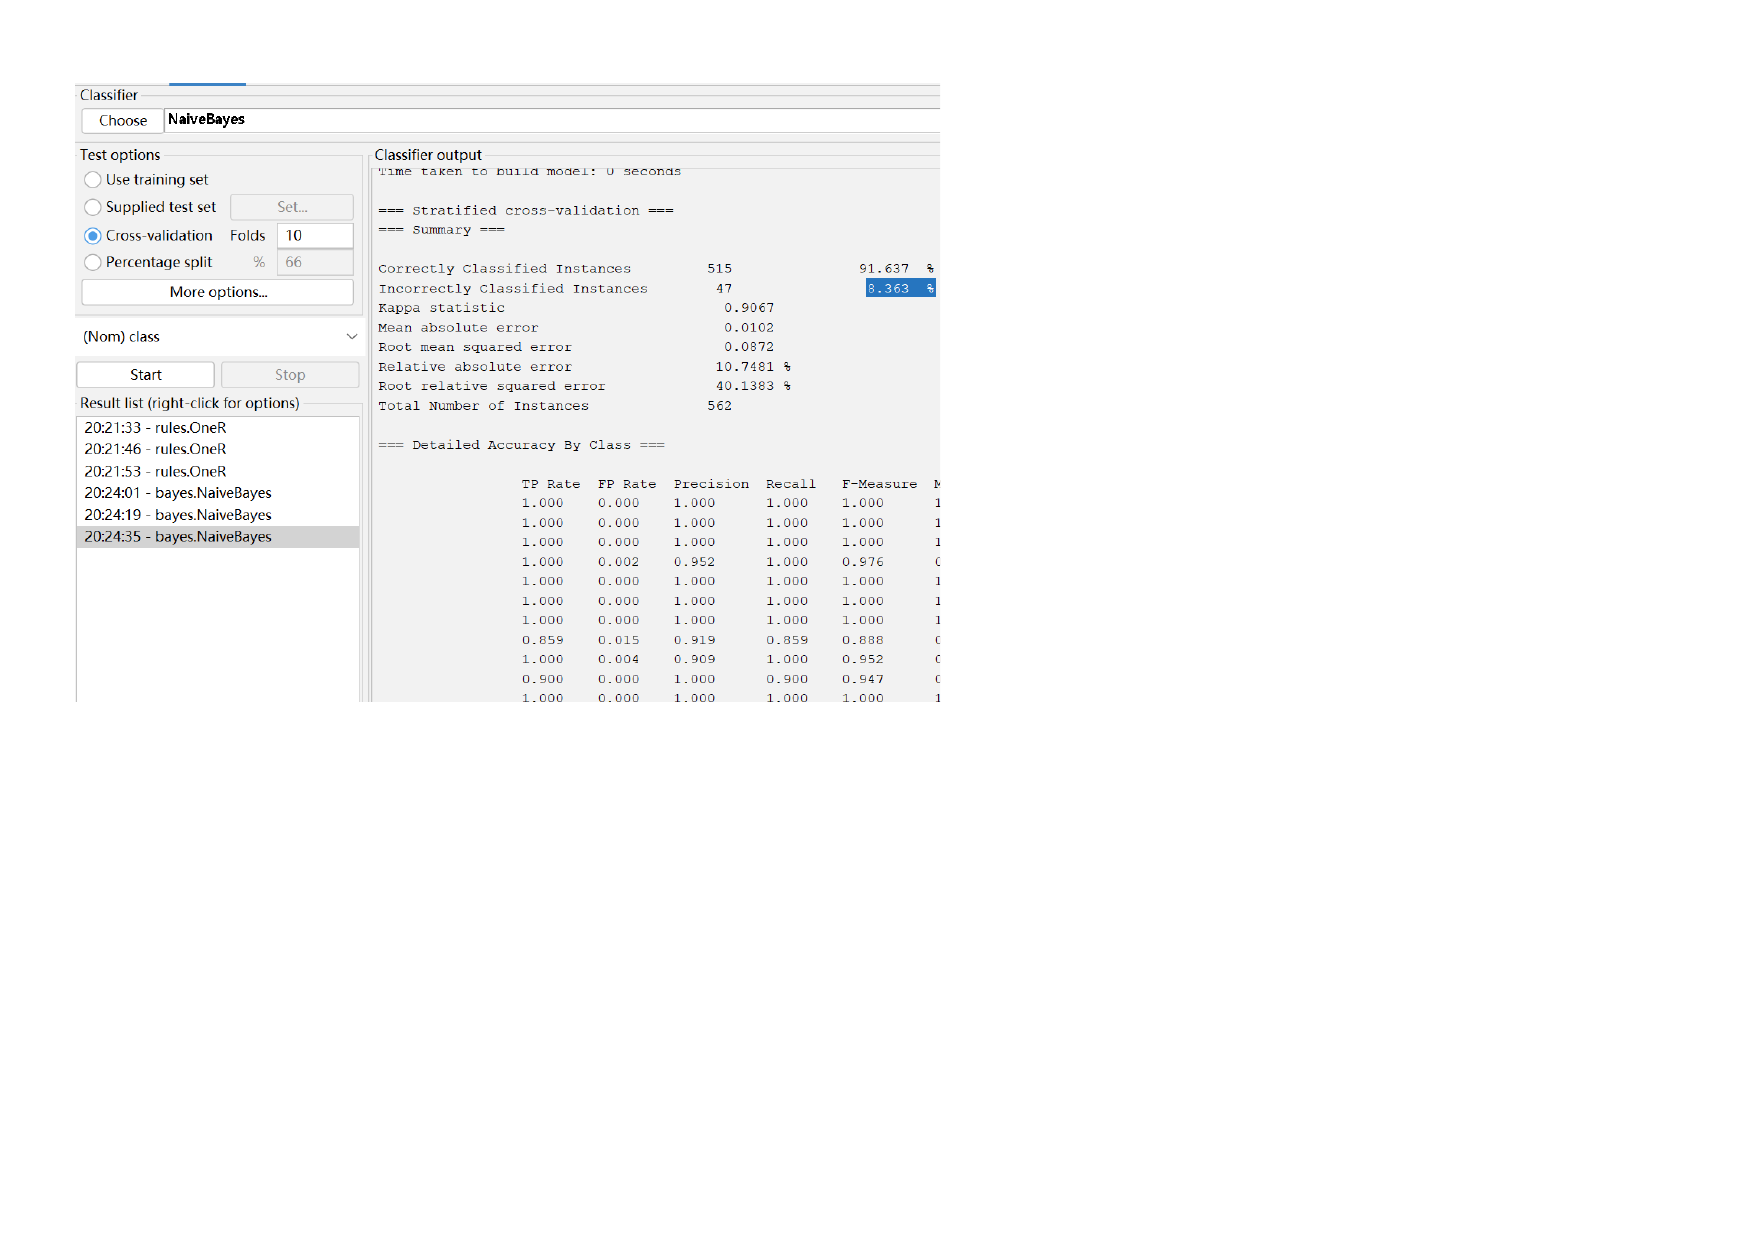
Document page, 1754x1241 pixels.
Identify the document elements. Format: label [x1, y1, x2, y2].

picture [75, 83, 941, 702]
